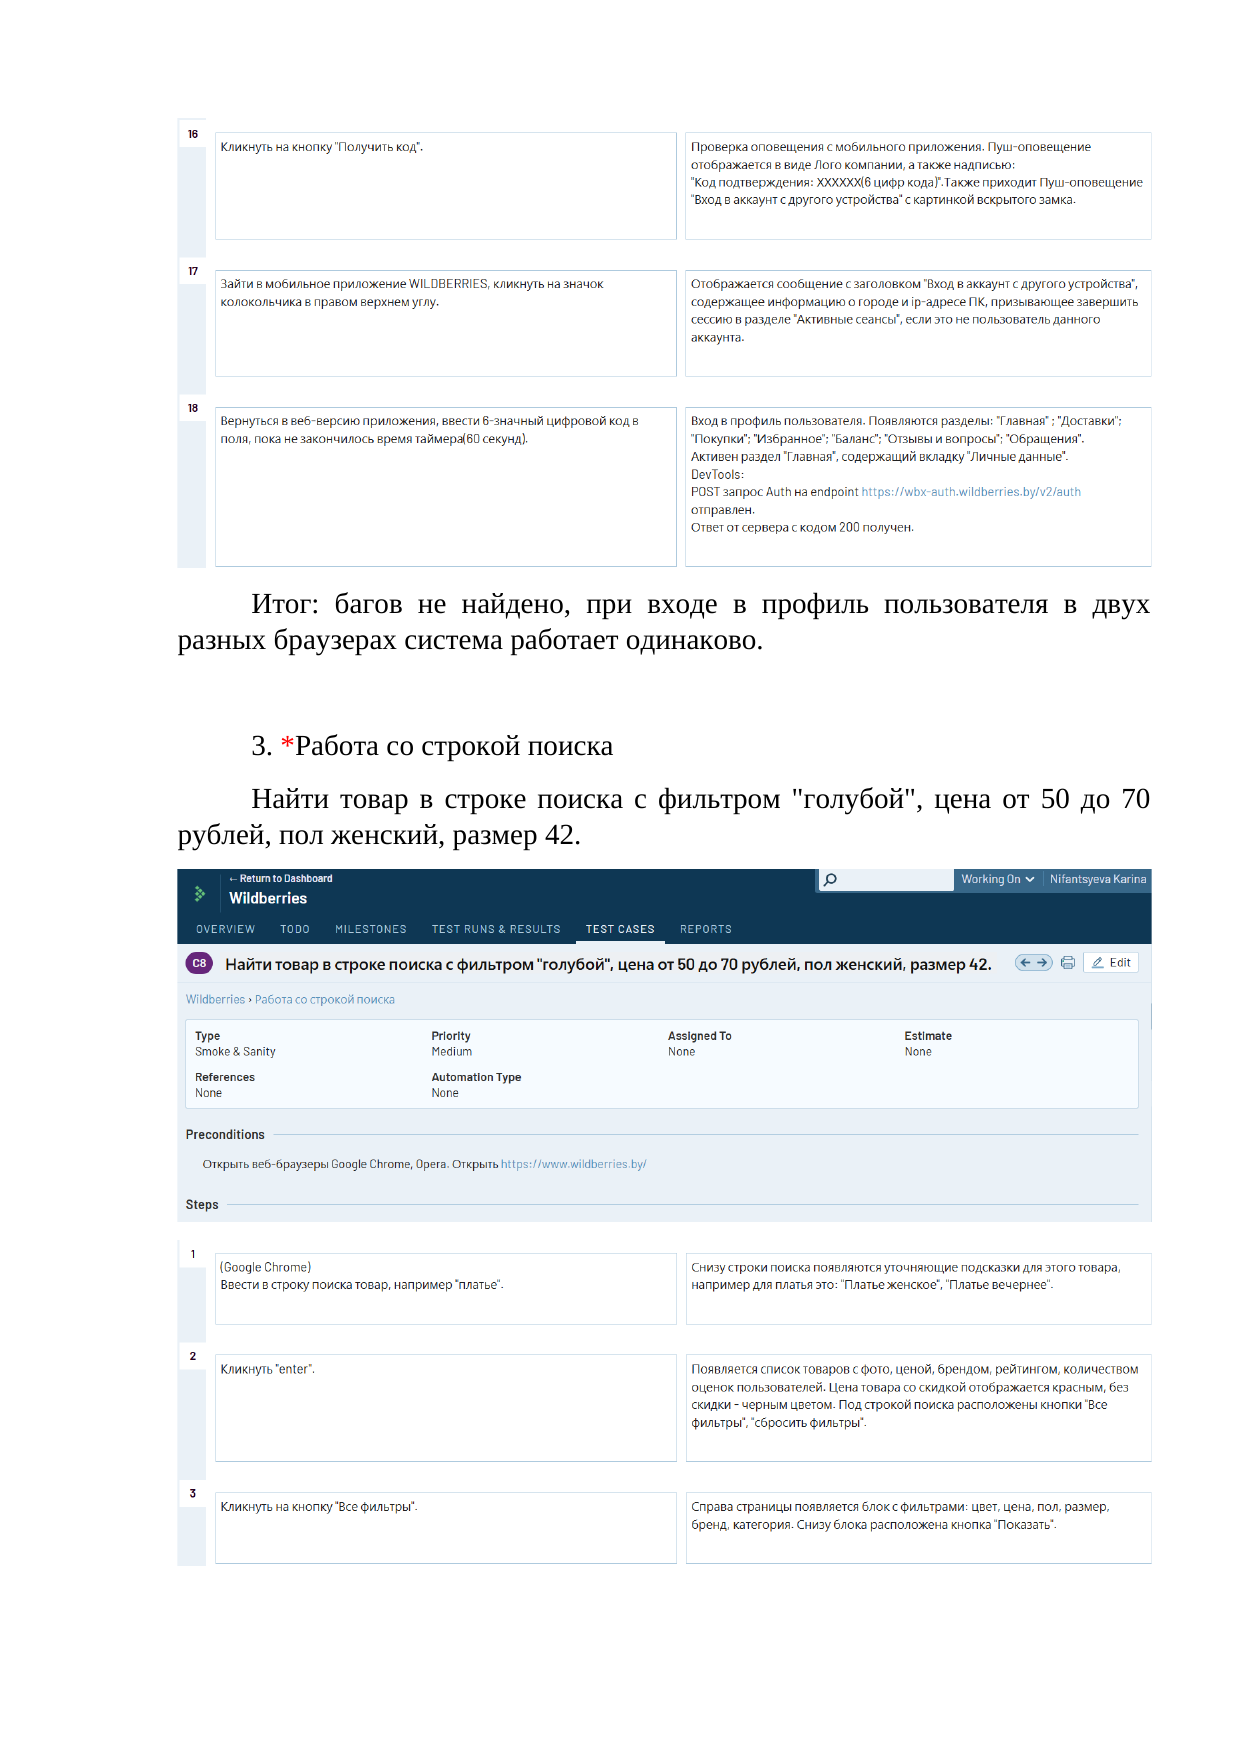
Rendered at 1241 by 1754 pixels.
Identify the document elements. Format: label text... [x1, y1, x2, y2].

picture [177, 118, 1152, 568]
text Итог: багов не найдено, при входе в профиль пользователя в двух разных браузерах система работает одинаково. [177, 586, 1152, 656]
text Найти товар в строке поиска с фильтром "голубой", цена от 50 до 70 рублей, пол женский, размер 42. [177, 781, 1152, 850]
picture [177, 1240, 1152, 1566]
text 3. *Работа со строкой поиска [177, 728, 1152, 761]
picture [177, 869, 1152, 1222]
